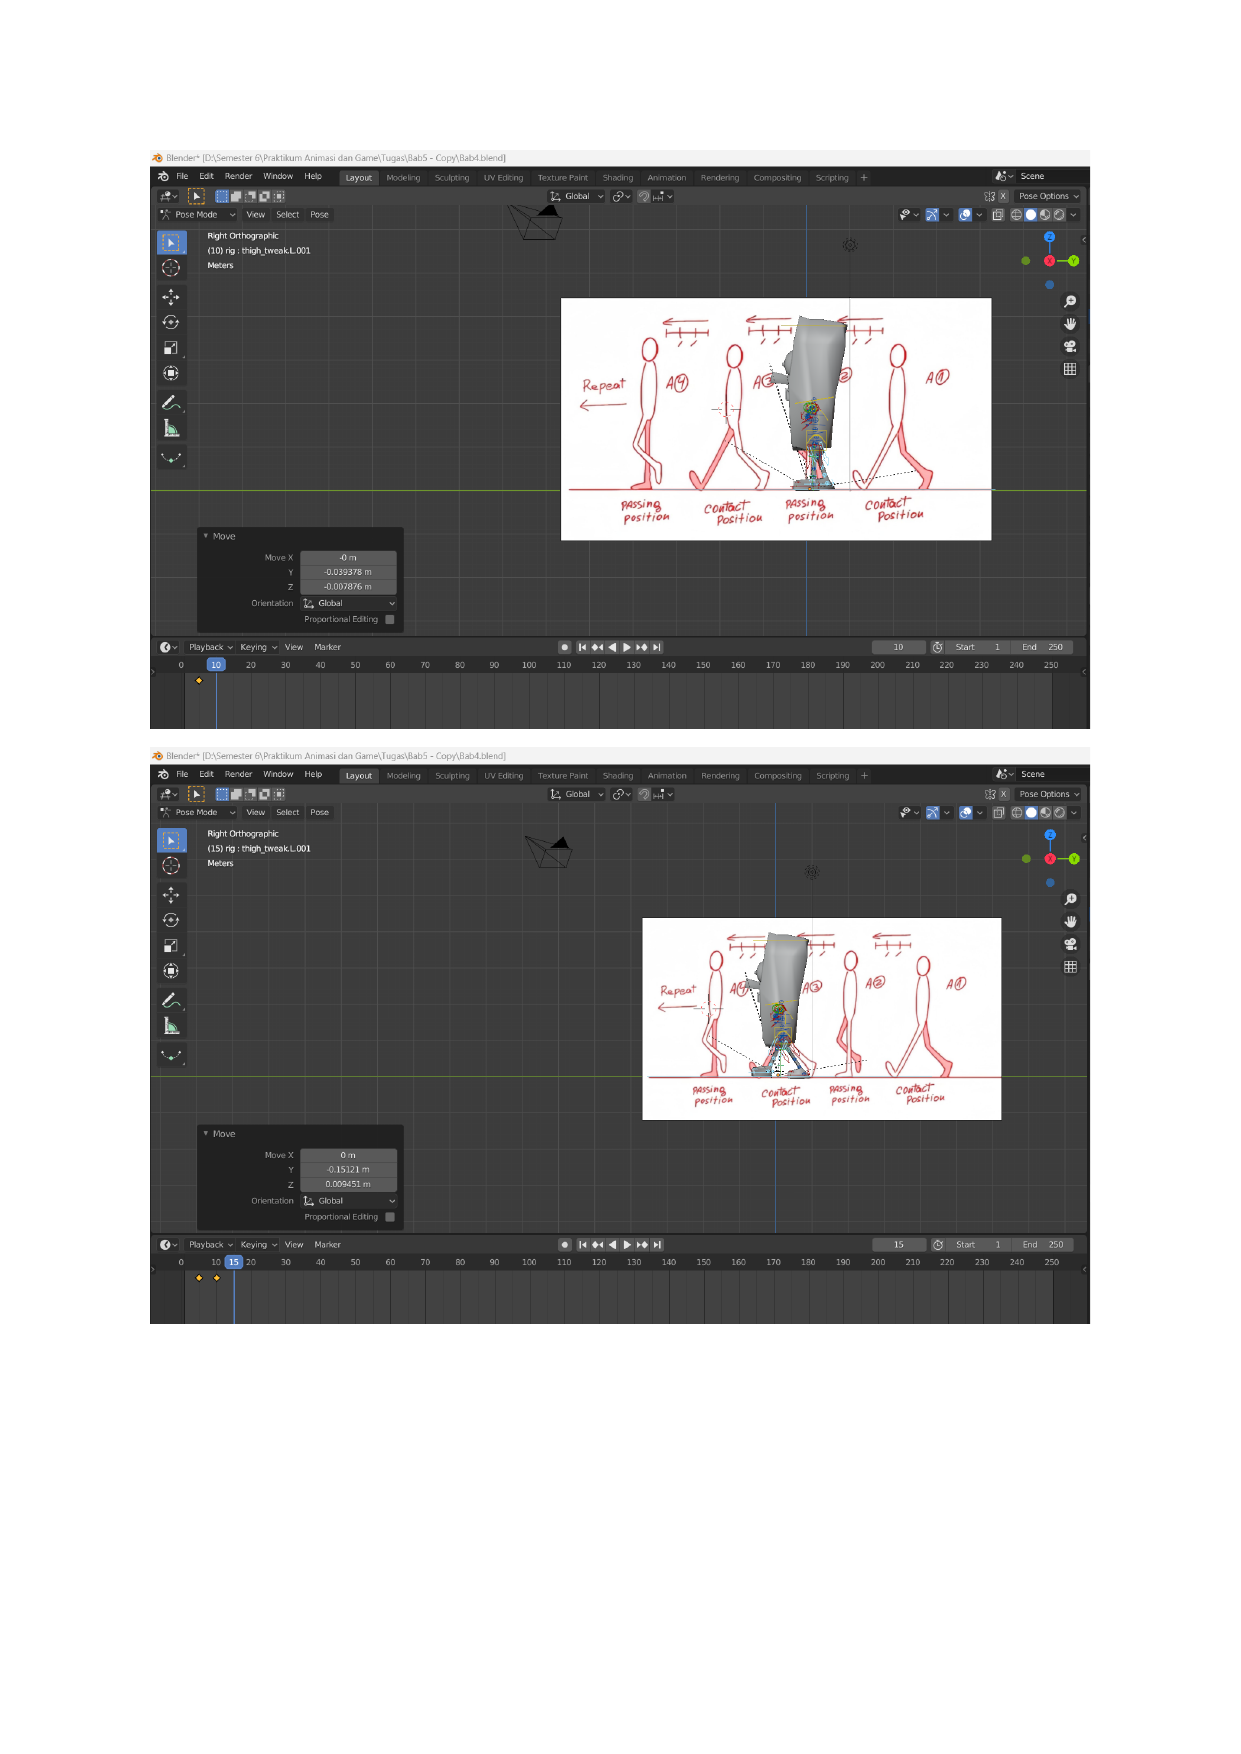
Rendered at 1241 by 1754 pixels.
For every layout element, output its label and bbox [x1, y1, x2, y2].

picture [150, 747, 1091, 1324]
picture [150, 150, 1091, 729]
